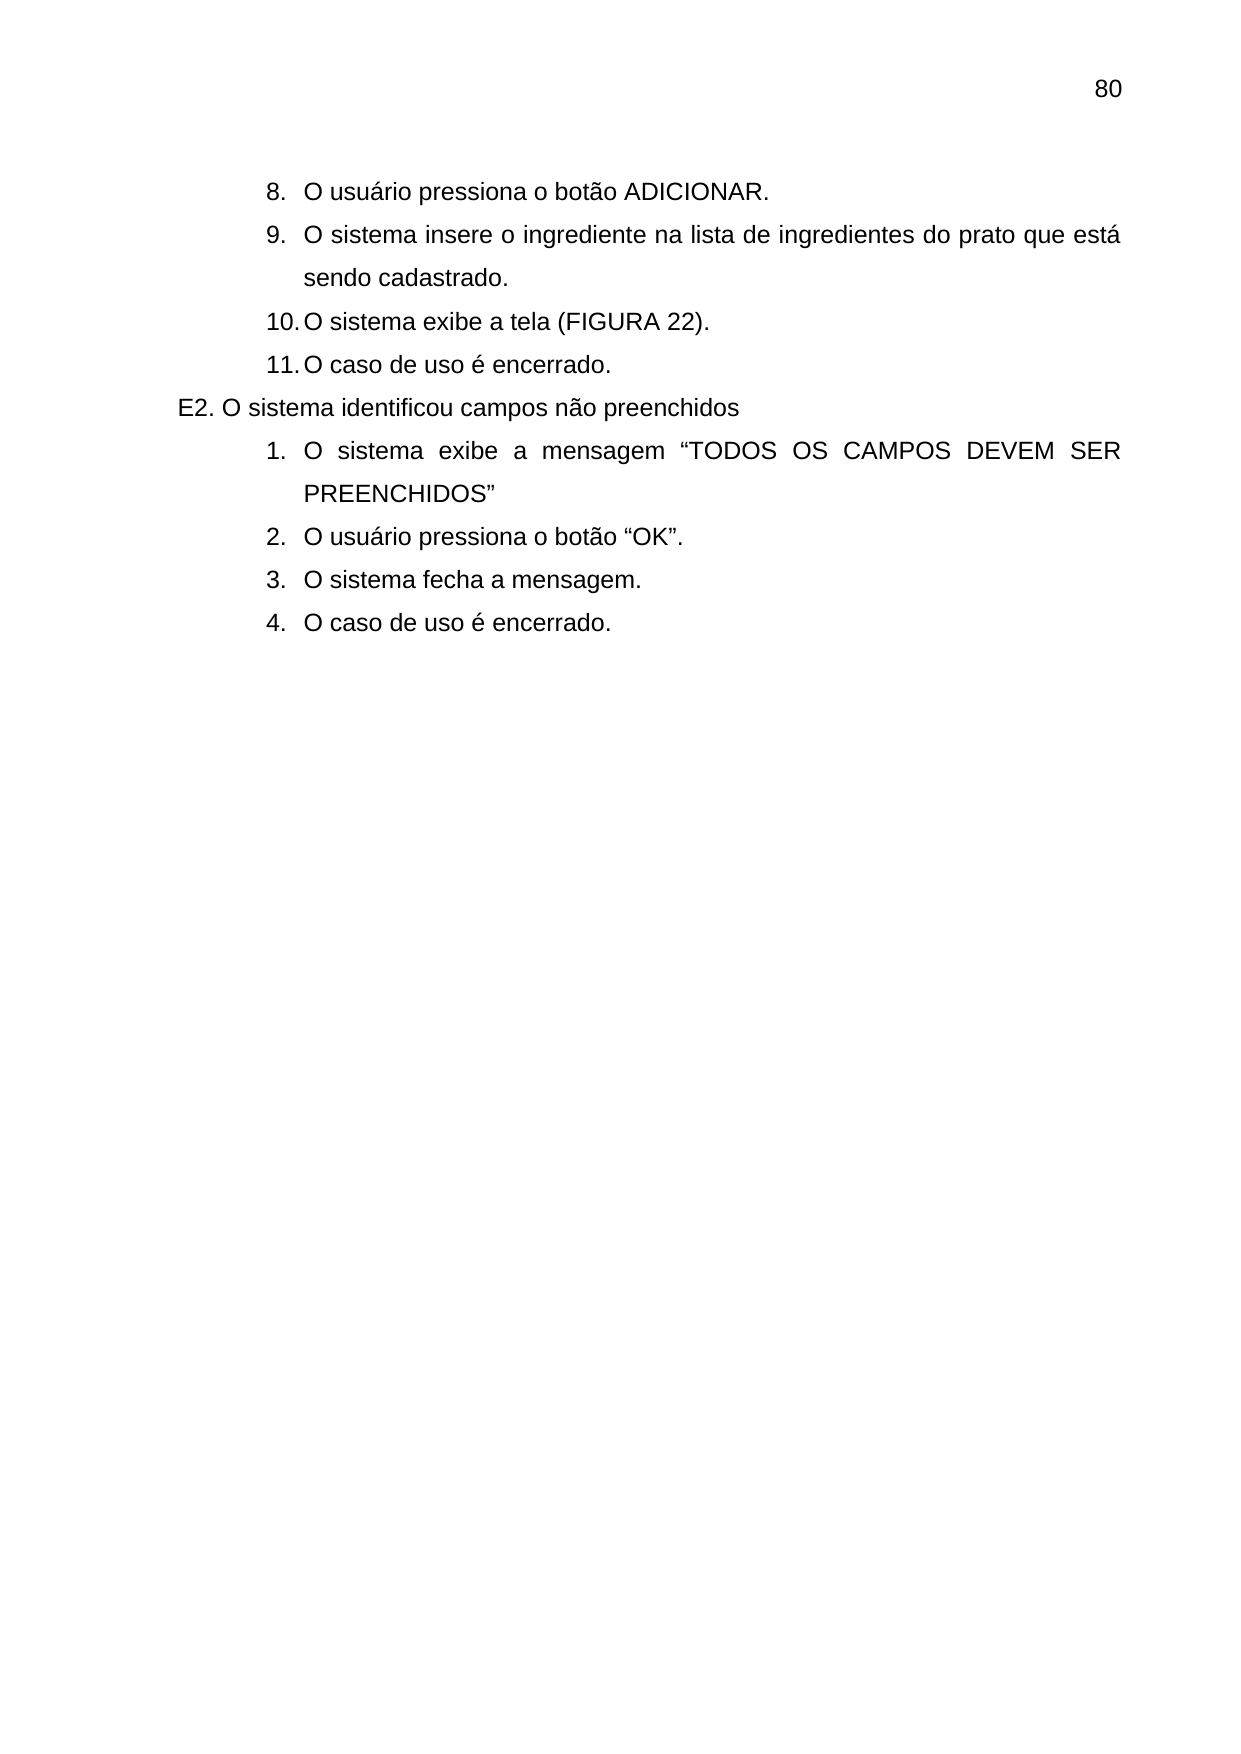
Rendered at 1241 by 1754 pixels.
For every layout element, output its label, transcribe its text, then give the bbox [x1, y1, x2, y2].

text E2. O sistema identificou campos não preenchidos [177, 393, 1122, 422]
list O caso de uso é encerrado. [266, 350, 1122, 378]
list O sistema exibe a mensagem “TODOS OS CAMPOS DEVEM SER PREENCHIDOS” [266, 436, 1122, 508]
list O usuário pressiona o botão “OK”. [266, 522, 1122, 551]
list O caso de uso é encerrado. [266, 608, 1122, 637]
list O sistema insere o ingrediente na lista de ingredientes do prato que está sendo cadastrado. [266, 220, 1122, 292]
list O usuário pressiona o botão ADICIONAR. [266, 177, 1122, 206]
list O sistema exibe a tela (FIGURA 22). [266, 307, 1122, 335]
list O sistema fecha a mensagem. [266, 565, 1122, 594]
